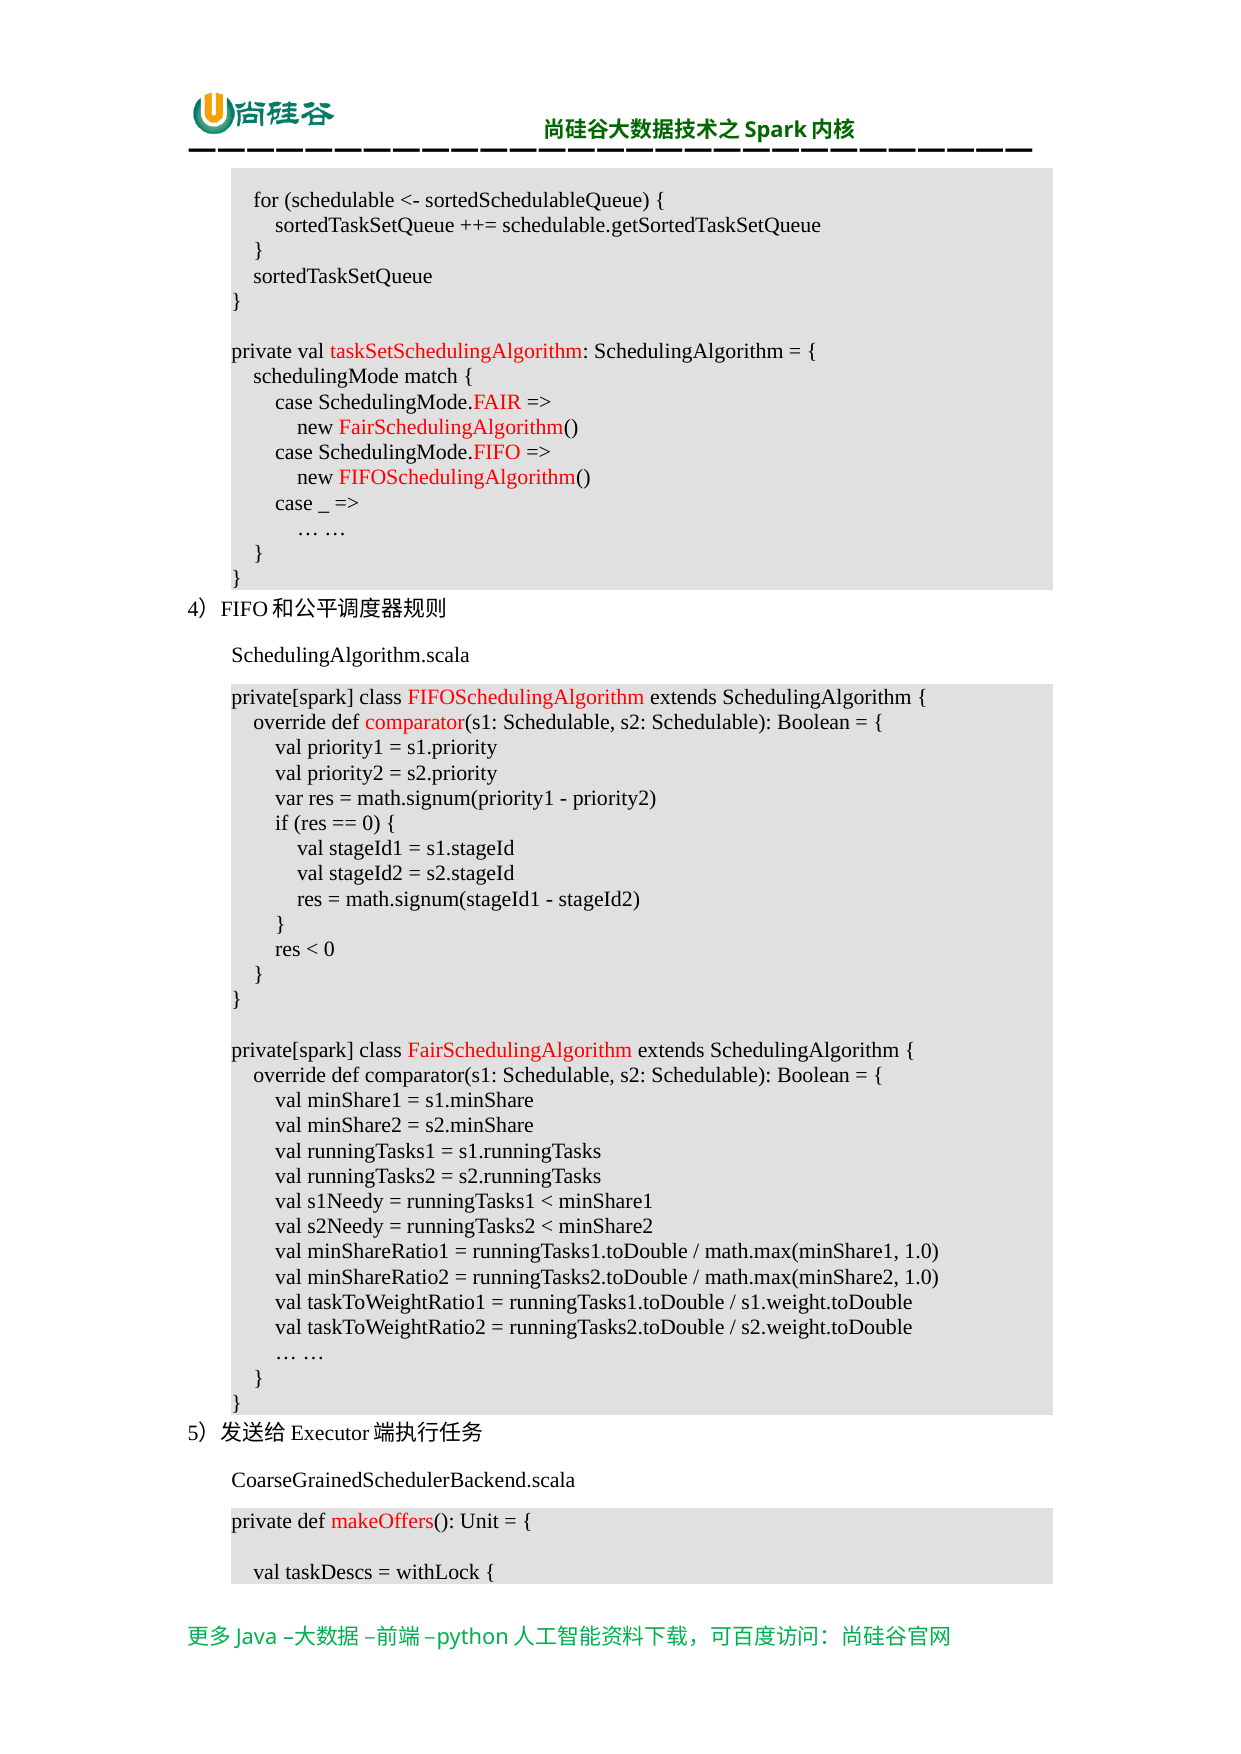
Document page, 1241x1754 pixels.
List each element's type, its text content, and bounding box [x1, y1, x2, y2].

text res = math.signum(stageId1 - stageId2) [231, 886, 1053, 911]
text val taskToWeightRatio2 = runningTasks2.toDouble / s2.weight.toDouble [231, 1314, 1053, 1339]
text case SchedulingMode.FAIR => [231, 389, 1053, 414]
text val minShareRatio1 = runningTasks1.toDouble / math.max(minShare1, 1.0) [231, 1238, 1053, 1264]
text … … [231, 1339, 1053, 1364]
text private val taskSetSchedulingAlgorithm: SchedulingAlgorithm = { [231, 338, 1053, 363]
text val minShareRatio2 = runningTasks2.toDouble / math.max(minShare2, 1.0) [231, 1264, 1053, 1289]
text 4）FIFO和公平调度器规则 [187, 590, 1053, 623]
text val priority1 = s1.priority [231, 734, 1053, 759]
text case SchedulingMode.FIFO => [231, 439, 1053, 464]
text val s2Needy = runningTasks2 < minShare2 [231, 1213, 1053, 1238]
text res < 0 [231, 936, 1053, 961]
text var res = math.signum(priority1 - priority2) [231, 785, 1053, 810]
text } [231, 1390, 1053, 1415]
text val s1Needy = runningTasks1 < minShare1 [231, 1188, 1053, 1213]
text sortedTaskSetQueue ++= schedulable.getSortedTaskSetQueue [231, 212, 1053, 237]
text val taskDescs = withLock { [231, 1559, 1053, 1584]
text val minShare1 = s1.minShare [231, 1087, 1053, 1112]
text } [231, 961, 1053, 986]
text sortedTaskSetQueue [231, 263, 1053, 288]
text override def comparator(s1: Schedulable, s2: Schedulable): Boolean = { [231, 709, 1053, 734]
text } [231, 237, 1053, 263]
text } [231, 565, 1053, 590]
text val runningTasks1 = s1.runningTasks [231, 1138, 1053, 1163]
text val taskToWeightRatio1 = runningTasks1.toDouble / s1.weight.toDouble [231, 1289, 1053, 1314]
text … … [231, 515, 1053, 540]
text new FairSchedulingAlgorithm() [231, 414, 1053, 439]
text val stageId2 = s2.stageId [231, 860, 1053, 886]
text } [231, 288, 1053, 313]
text } [231, 986, 1053, 1012]
text case _ => [231, 489, 1053, 515]
text private[spark] class FairSchedulingAlgorithm extends SchedulingAlgorithm { [231, 1037, 1053, 1062]
text for (schedulable <- sortedSchedulableQueue) { [231, 187, 1053, 212]
text val runningTasks2 = s2.runningTasks [231, 1163, 1053, 1188]
text SchedulingAlgorithm.scala [187, 639, 1053, 671]
text private[spark] class FIFOSchedulingAlgorithm extends SchedulingAlgorithm { [231, 684, 1053, 709]
text new FIFOSchedulingAlgorithm() [231, 464, 1053, 489]
text } [231, 540, 1053, 565]
text } [231, 911, 1053, 936]
text val stageId1 = s1.stageId [231, 835, 1053, 860]
picture [187, 88, 338, 138]
text schedulingMode match { [231, 363, 1053, 389]
text private def makeOffers(): Unit = { [231, 1508, 1053, 1533]
text CoarseGrainedSchedulerBackend.scala [187, 1463, 1053, 1496]
text val minShare2 = s2.minShare [231, 1112, 1053, 1138]
text override def comparator(s1: Schedulable, s2: Schedulable): Boolean = { [231, 1062, 1053, 1087]
text val priority2 = s2.priority [231, 759, 1053, 785]
text } [231, 1364, 1053, 1390]
text if (res == 0) { [231, 810, 1053, 835]
text 5）发送给Executor端执行任务 [187, 1415, 1053, 1447]
